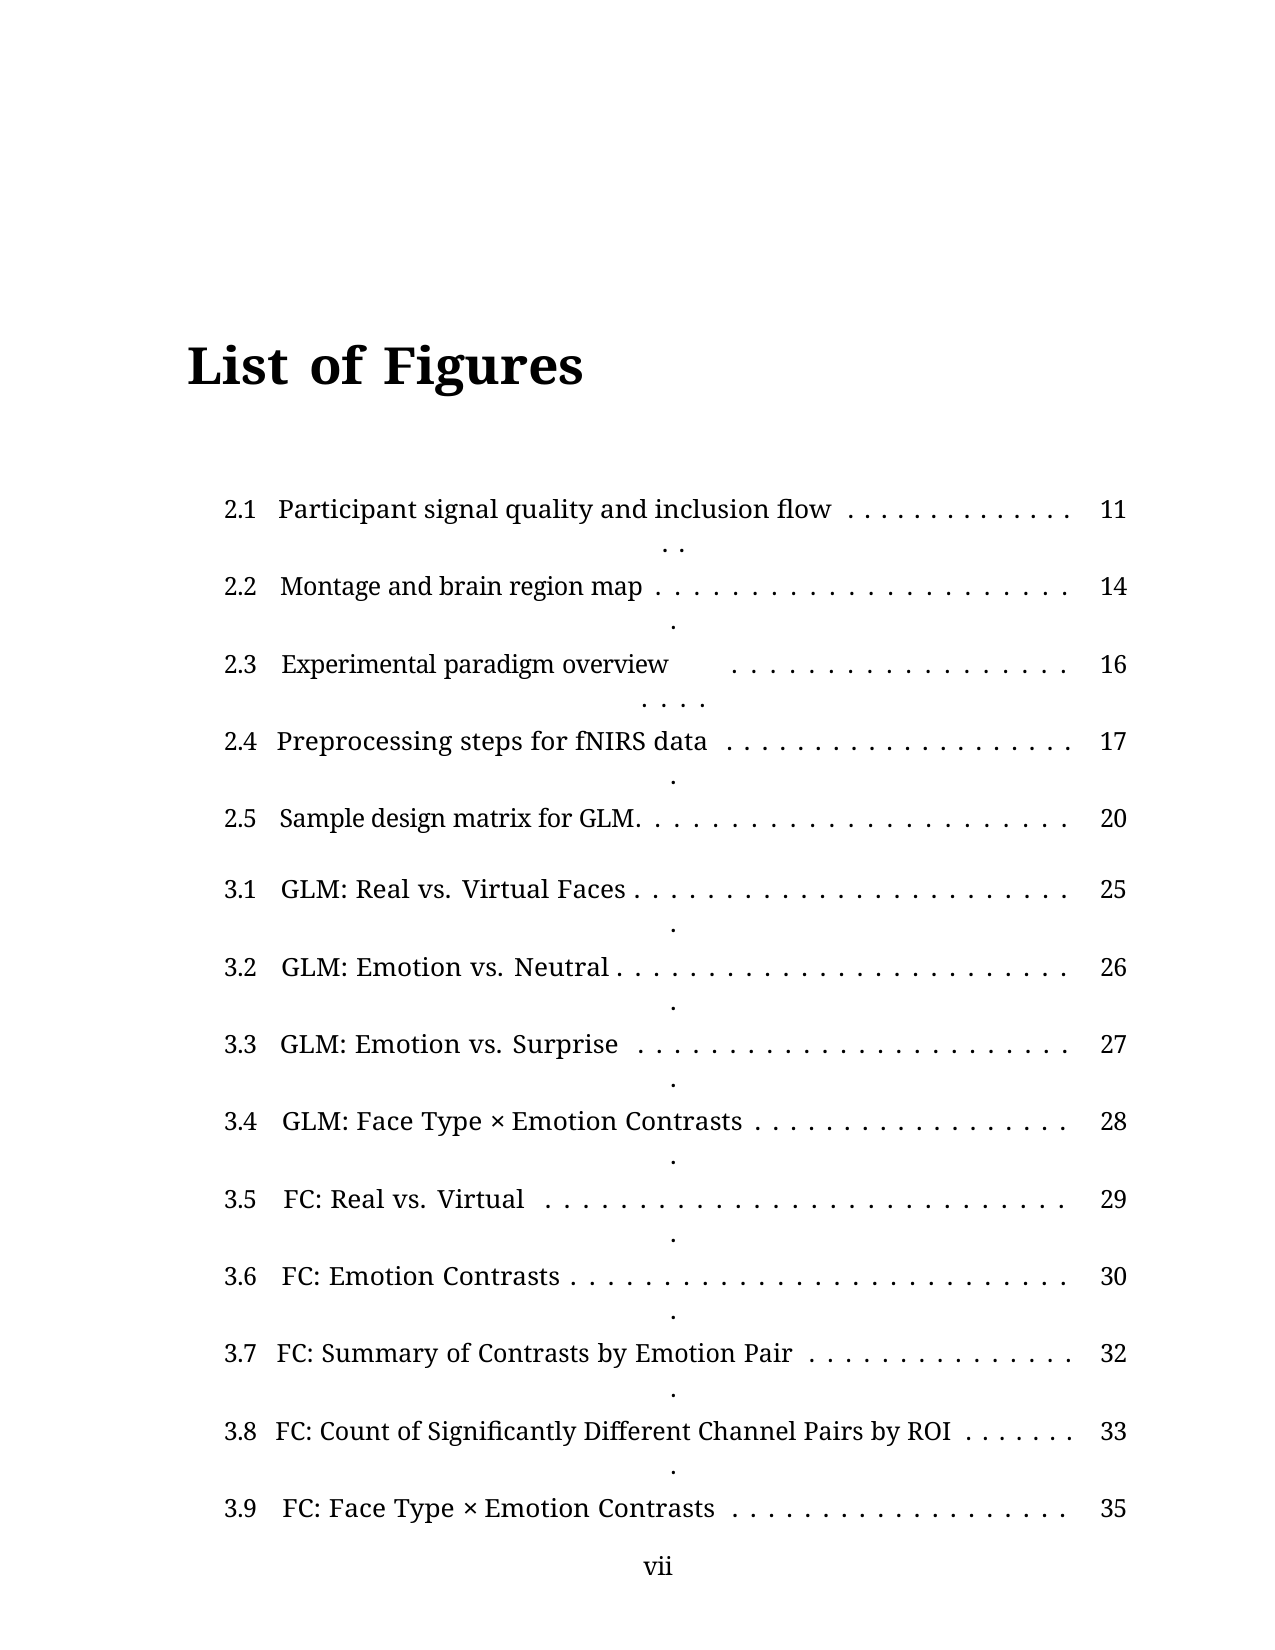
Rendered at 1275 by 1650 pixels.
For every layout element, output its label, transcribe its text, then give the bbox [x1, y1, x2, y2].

table_cell 3.4 [220, 1095, 274, 1172]
table_cell 2.2 [220, 560, 274, 637]
table_header Participant signal quality and inclusion flow . . . . . . . . . . . . . . . . [274, 490, 1084, 560]
table_cell Sample design matrix for GLM . . . . . . . . . . . . . . . . . . . . . . . [274, 792, 1084, 852]
table_cell 20 [1084, 792, 1131, 852]
table_cell GLM: Emotion vs. Surprise . . . . . . . . . . . . . . . . . . . . . . . . . [274, 1017, 1084, 1095]
table_cell 3.2 [220, 940, 274, 1017]
table_cell GLM: Face Type × Emotion Contrasts . . . . . . . . . . . . . . . . . . . [274, 1095, 1084, 1172]
table_cell 33 [1084, 1404, 1131, 1482]
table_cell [274, 1482, 1084, 1532]
table_cell FC: Emotion Contrasts . . . . . . . . . . . . . . . . . . . . . . . . . . . . [274, 1250, 1084, 1327]
table_cell 3.6 [220, 1250, 274, 1327]
table_cell 2.4 [220, 715, 274, 792]
table_cell 14 [1084, 560, 1131, 637]
table_cell 32 [1084, 1327, 1131, 1404]
table_header 2.1 [220, 490, 274, 560]
table_cell 3.8 [220, 1404, 274, 1482]
table_cell FC: Summary of Contrasts by Emotion Pair . . . . . . . . . . . . . . . . [274, 1327, 1084, 1404]
table_cell FC: Count of Significantly Different Channel Pairs by ROI . . . . . . . . [274, 1404, 1084, 1482]
table_cell GLM: Real vs. Virtual Faces . . . . . . . . . . . . . . . . . . . . . . . . . [274, 852, 1084, 940]
table_header 11 [1084, 490, 1131, 560]
table_cell 2.5 [220, 792, 274, 852]
table_cell 3.5 [220, 1172, 274, 1249]
table_cell 28 [1084, 1095, 1131, 1172]
table_cell 3.7 [220, 1327, 274, 1404]
text List of Figures [187, 330, 1262, 399]
table_cell 3.9 [220, 1482, 274, 1532]
table_cell 3.3 [220, 1017, 274, 1095]
table_cell 16 [1084, 637, 1131, 714]
table_cell 29 [1084, 1172, 1131, 1249]
table_cell GLM: Emotion vs. Neutral . . . . . . . . . . . . . . . . . . . . . . . . . . [274, 940, 1084, 1017]
table_cell Montage and brain region map . . . . . . . . . . . . . . . . . . . . . . . [274, 560, 1084, 637]
table_cell Preprocessing steps for fNIRS data . . . . . . . . . . . . . . . . . . . . . [274, 715, 1084, 792]
table_cell 2.3 [220, 637, 274, 714]
table_cell 26 [1084, 940, 1131, 1017]
table_cell 30 [1084, 1250, 1131, 1327]
table_cell 35 [1084, 1482, 1131, 1532]
table_cell 3.1 [220, 852, 274, 940]
table_cell FC: Real vs. Virtual . . . . . . . . . . . . . . . . . . . . . . . . . . . . . [274, 1172, 1084, 1249]
table_cell Experimental paradigm overview . . . . . . . . . . . . . . . . . . . . . . [274, 637, 1084, 714]
table_cell 25 [1084, 852, 1131, 940]
table_cell 27 [1084, 1017, 1131, 1095]
table_cell 17 [1084, 715, 1131, 792]
